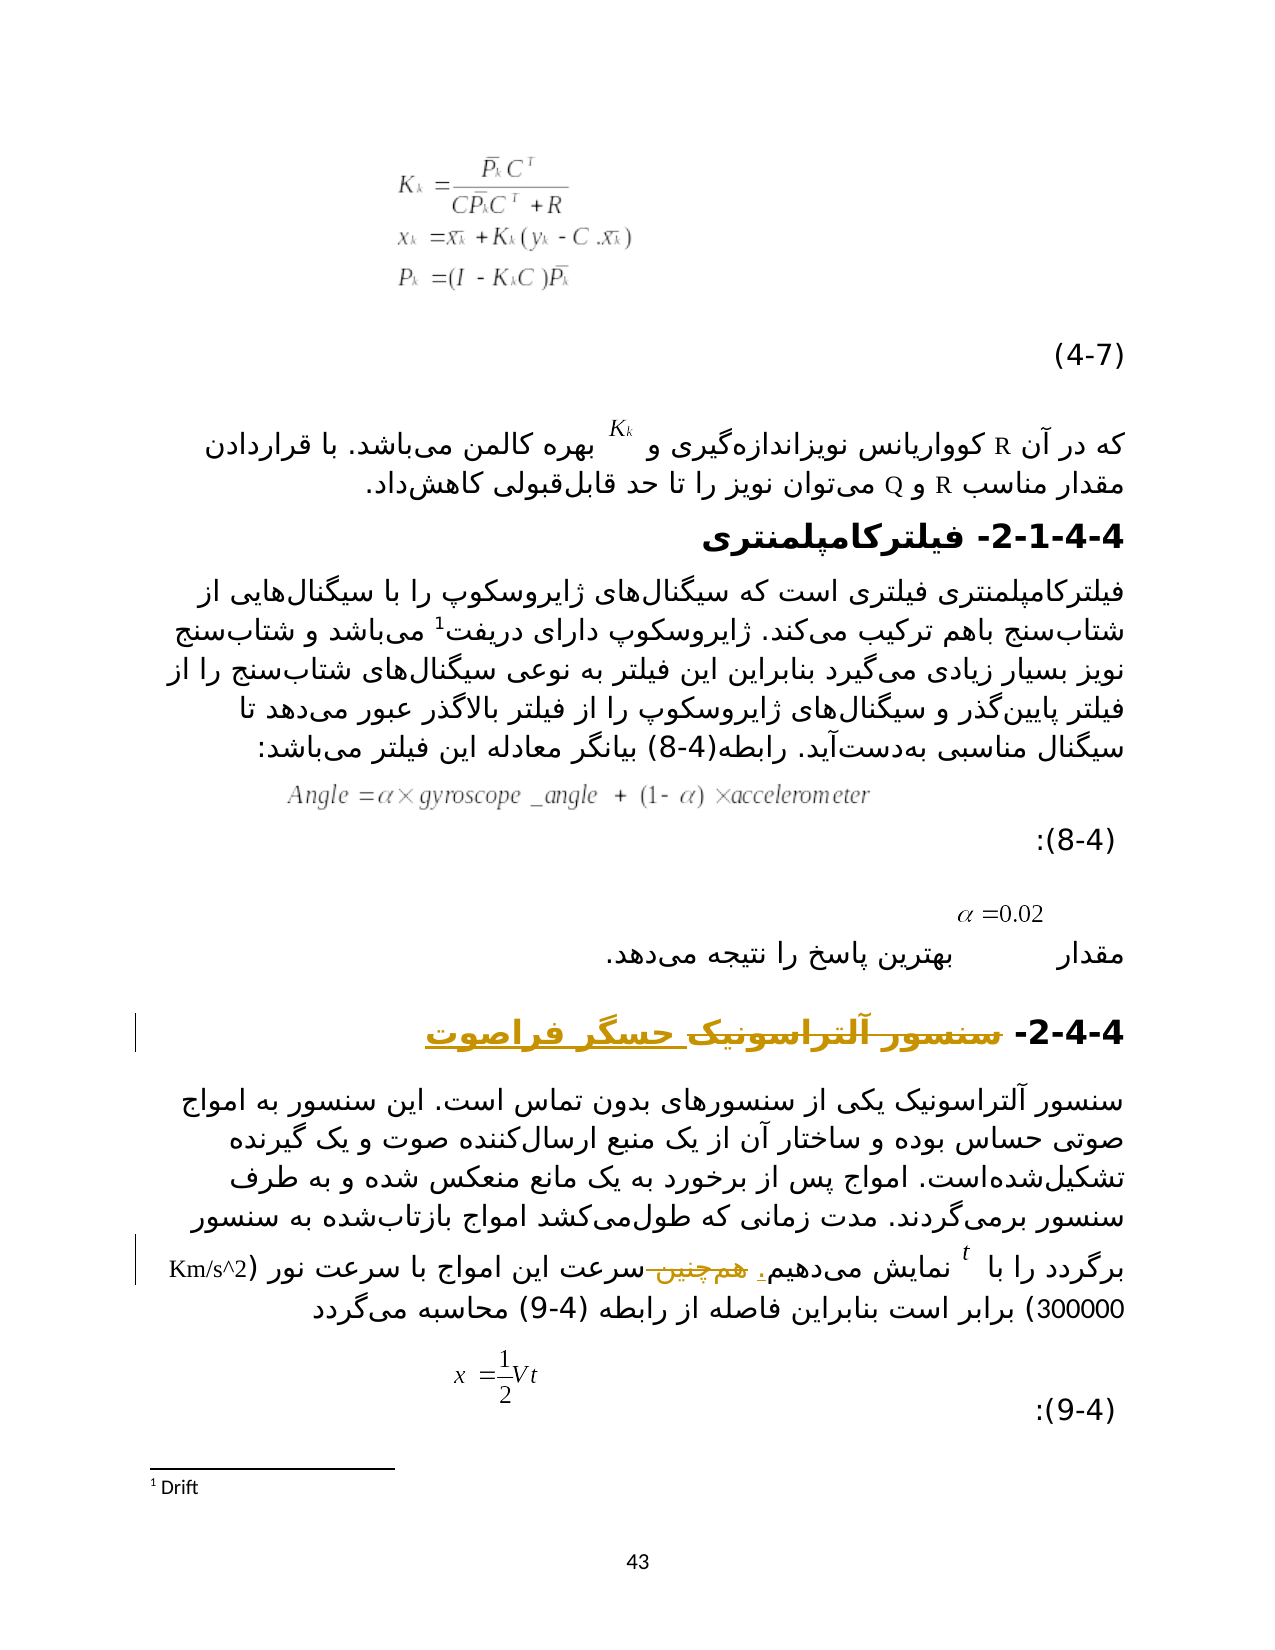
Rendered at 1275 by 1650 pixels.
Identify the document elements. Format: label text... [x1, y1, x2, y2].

text (9-4): [150, 1344, 1125, 1427]
text (8-4): [150, 782, 1125, 857]
text 2-4-4- [150, 1013, 1125, 1052]
text (4-7) [150, 150, 1125, 372]
text فیلترکامپلمنتری فیلتری است که سیگنال‌های ژایروسکوپ را با سیگنال‌هایی از شتاب‌سنج باهم ترکیب می‌کند. ژایروسکوپ دارای دریفت می‌باشد و شتاب‌سنج نویز بسیار زیادی می‌گیرد بنابراین این فیلتر به نوعی سیگنال‌های شتاب‌سنج را از فیلتر پایین‌گذر و سیگنال‌های ژایروسکوپ را از فیلتر بالاگذر عبور می‌دهد تا سیگنال مناسبی به‌دست‌آید. رابطه(4-8) بیانگر معادله این فیلتر می‌باشد: [150, 574, 1125, 764]
text 2-1-4-4- فیلترکامپلمنتری [150, 517, 1125, 556]
text مقدار بهترین پاسخ را نتیجه می‌دهد. [150, 898, 1125, 971]
text که در آن R کوواریانس نویزاندازه‌گیری و بهره کالمن می‌باشد. با قراردادن مقدار مناسب R و Q می‌توان نویز را تا حد قابل‌قبولی کاهش‌داد. [150, 413, 1125, 500]
text سنسور آلتراسونیک یکی از سنسورهای بدون تماس است. این سنسور به امواج صوتی حساس بوده و ساختار آن از یک منبع ارسال‌کننده صوت و یک گیرنده تشکیل‌شده‌است. امواج پس از برخورد به یک مانع منعکس شده و به طرف سنسور برمی‌گردند. مدت زمانی که طول‌می‌کشد امواج بازتاب‌شده به سنسور برگردد را با نمایش می‌دهیم سرعت این امواج با سرعت نور (Km/s^2 300000) برابر است بنابراین فاصله از رابطه (4-9) محاسبه می‌گردد [150, 1083, 1125, 1326]
